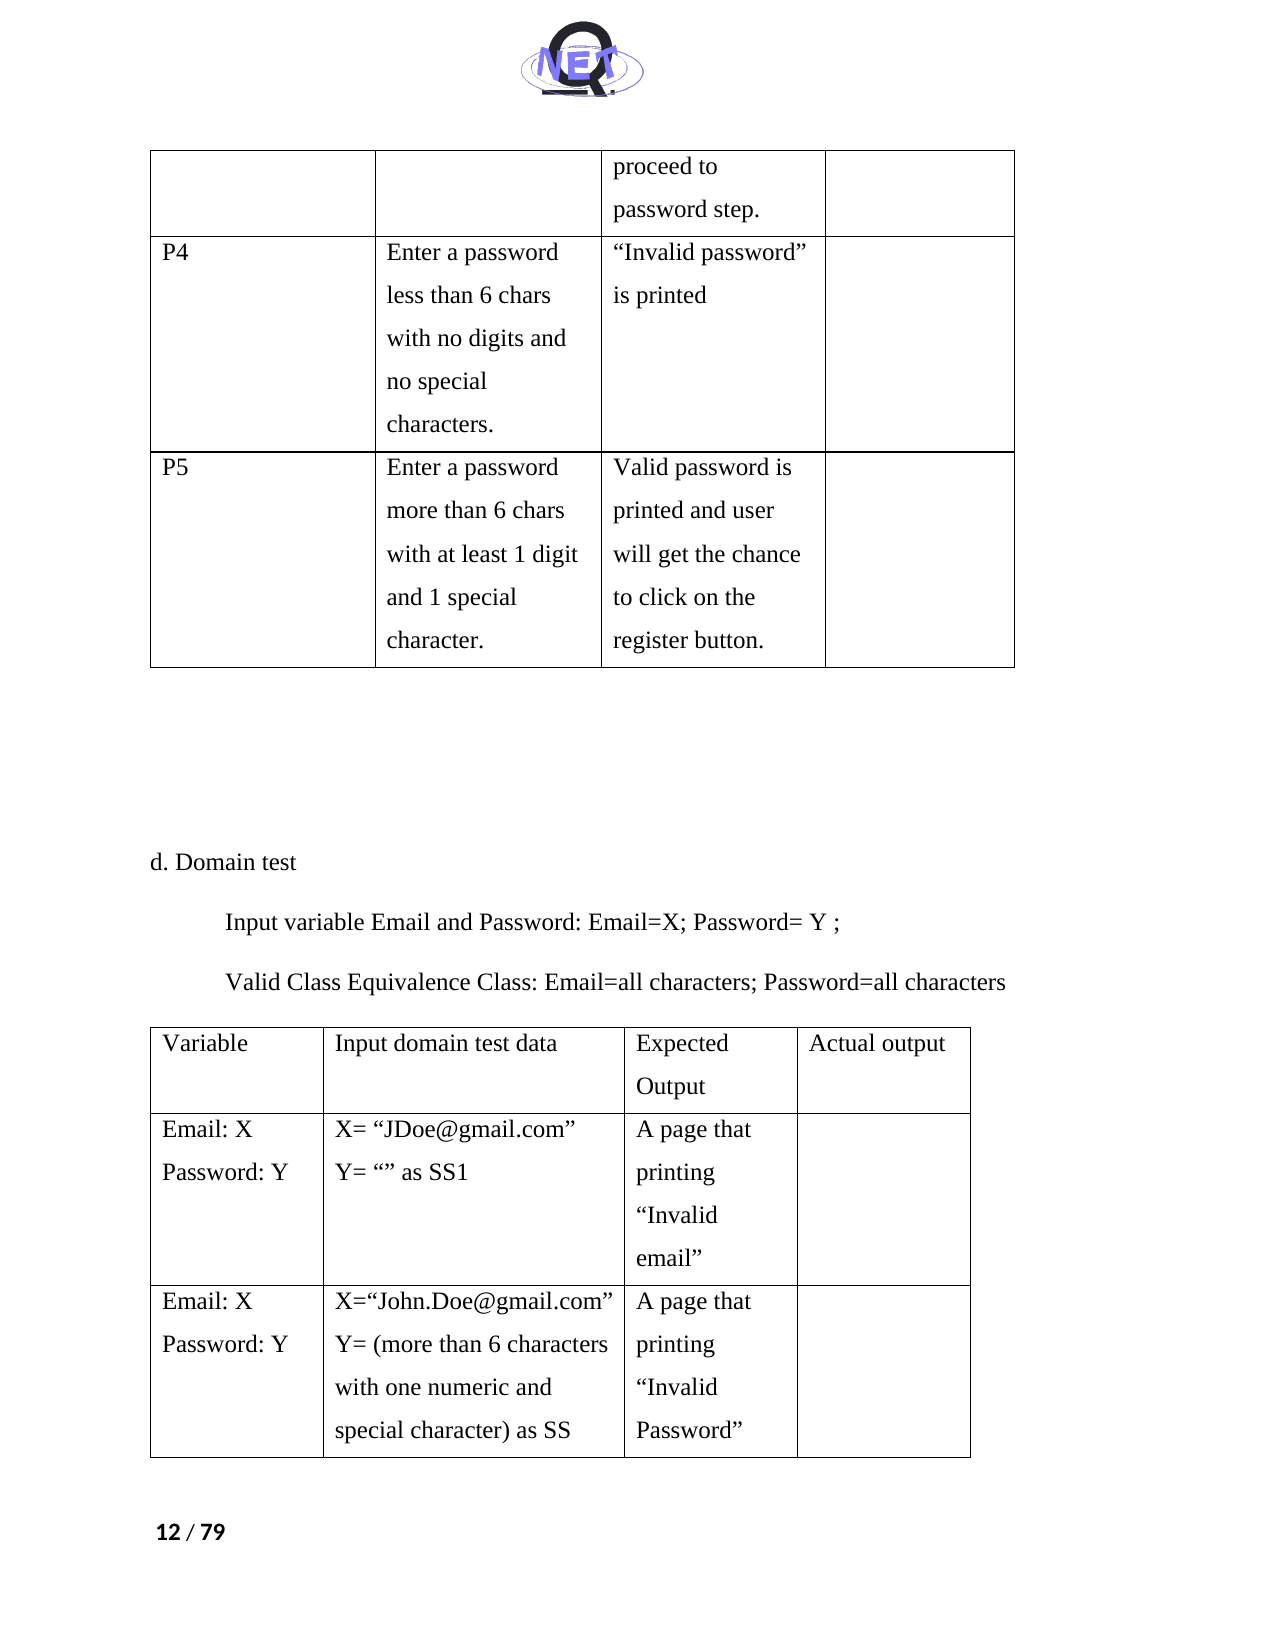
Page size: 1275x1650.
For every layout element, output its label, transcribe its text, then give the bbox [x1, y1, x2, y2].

table_cell [826, 237, 1014, 451]
table_header Variable [151, 1028, 323, 1113]
table_cell P4 [151, 237, 375, 451]
table_header Expected Output [625, 1028, 797, 1113]
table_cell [602, 151, 825, 236]
table_cell Email: X Password: Y [151, 1114, 323, 1285]
text Input variable Email and Password: Email=X; Password= Y ; [150, 907, 1125, 936]
table_cell A page that printing “Invalid email” [625, 1114, 797, 1285]
table_cell P5 [151, 453, 375, 667]
text d. Domain test [150, 847, 1125, 876]
table_cell [826, 453, 1014, 667]
picture [510, 12, 652, 103]
table_cell X=“John.Doe@gmail.com” Y= (more than 6 characters with one numeric and special character) as SS [324, 1286, 624, 1457]
table_header Input domain test data [324, 1028, 624, 1113]
table_cell A page that printing “Invalid Password” [625, 1286, 797, 1457]
table_cell Enter a password more than 6 chars with at least 1 digit and 1 special character. [376, 453, 601, 667]
table_cell Enter a password less than 6 chars with no digits and no special characters. [376, 237, 601, 451]
text Valid Class Equivalence Class: Email=all characters; Password=all characters [150, 967, 1125, 996]
table_cell Valid password is printed and user will get the chance to click on the register button. [602, 453, 825, 667]
table_cell “Invalid password” is printed [602, 237, 825, 451]
table_cell [798, 1114, 970, 1285]
table_header Actual output [798, 1028, 970, 1113]
table_cell [826, 151, 1014, 236]
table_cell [376, 151, 601, 236]
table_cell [151, 1286, 323, 1457]
table_cell [798, 1286, 970, 1457]
table_cell P3 [151, 151, 375, 236]
table_cell X= “JDoe@gmail.com” Y= “” as SS1 [324, 1114, 624, 1285]
